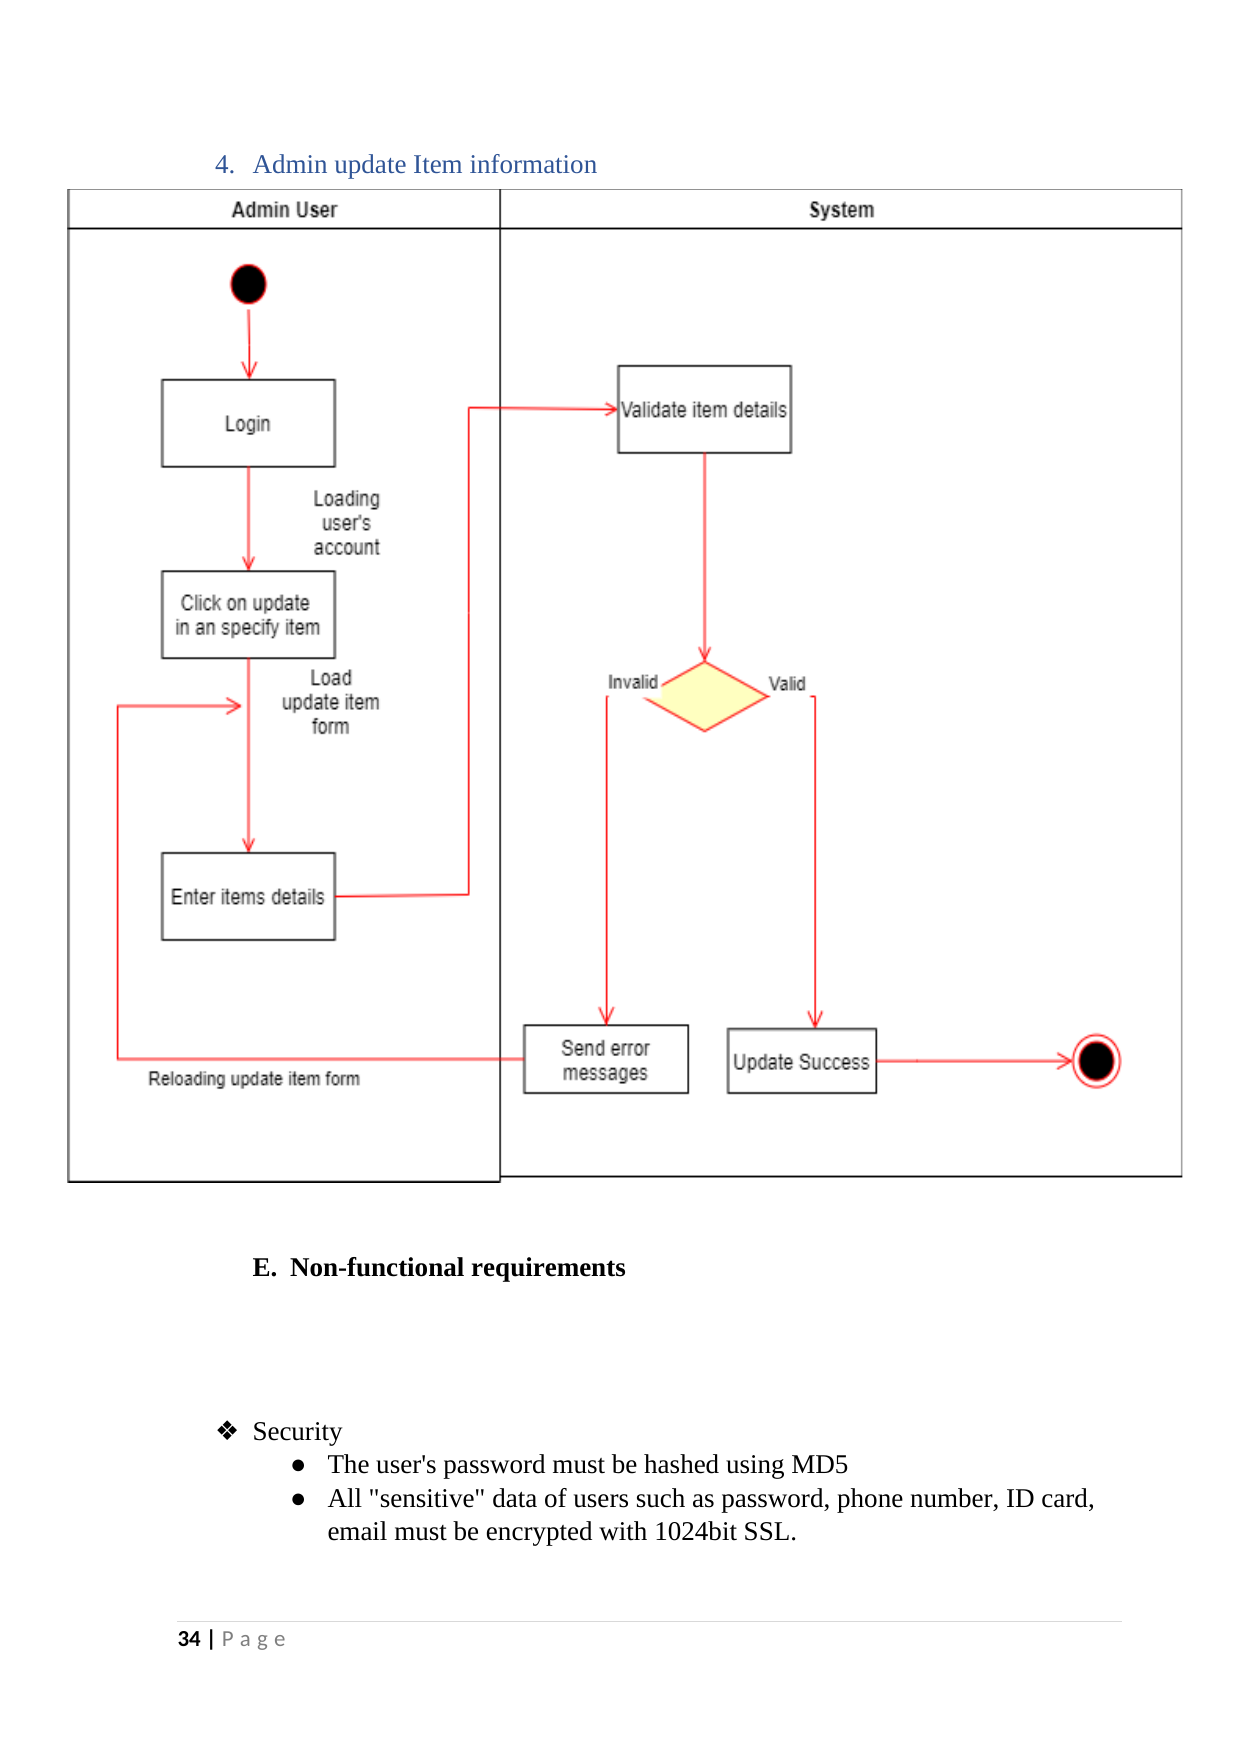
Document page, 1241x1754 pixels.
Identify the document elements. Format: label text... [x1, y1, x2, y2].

subtitle Non-functional requirements [252, 1251, 1122, 1282]
list All "sensitive" data of users such as password, phone number, ID card, email must be encrypted with 1024bit SSL. [290, 1482, 1122, 1546]
list The user's password must be hashed using MD5 [290, 1448, 1122, 1479]
picture [67, 189, 1183, 1183]
subtitle Admin update Item information [215, 148, 1122, 179]
list Security [215, 1415, 1122, 1446]
